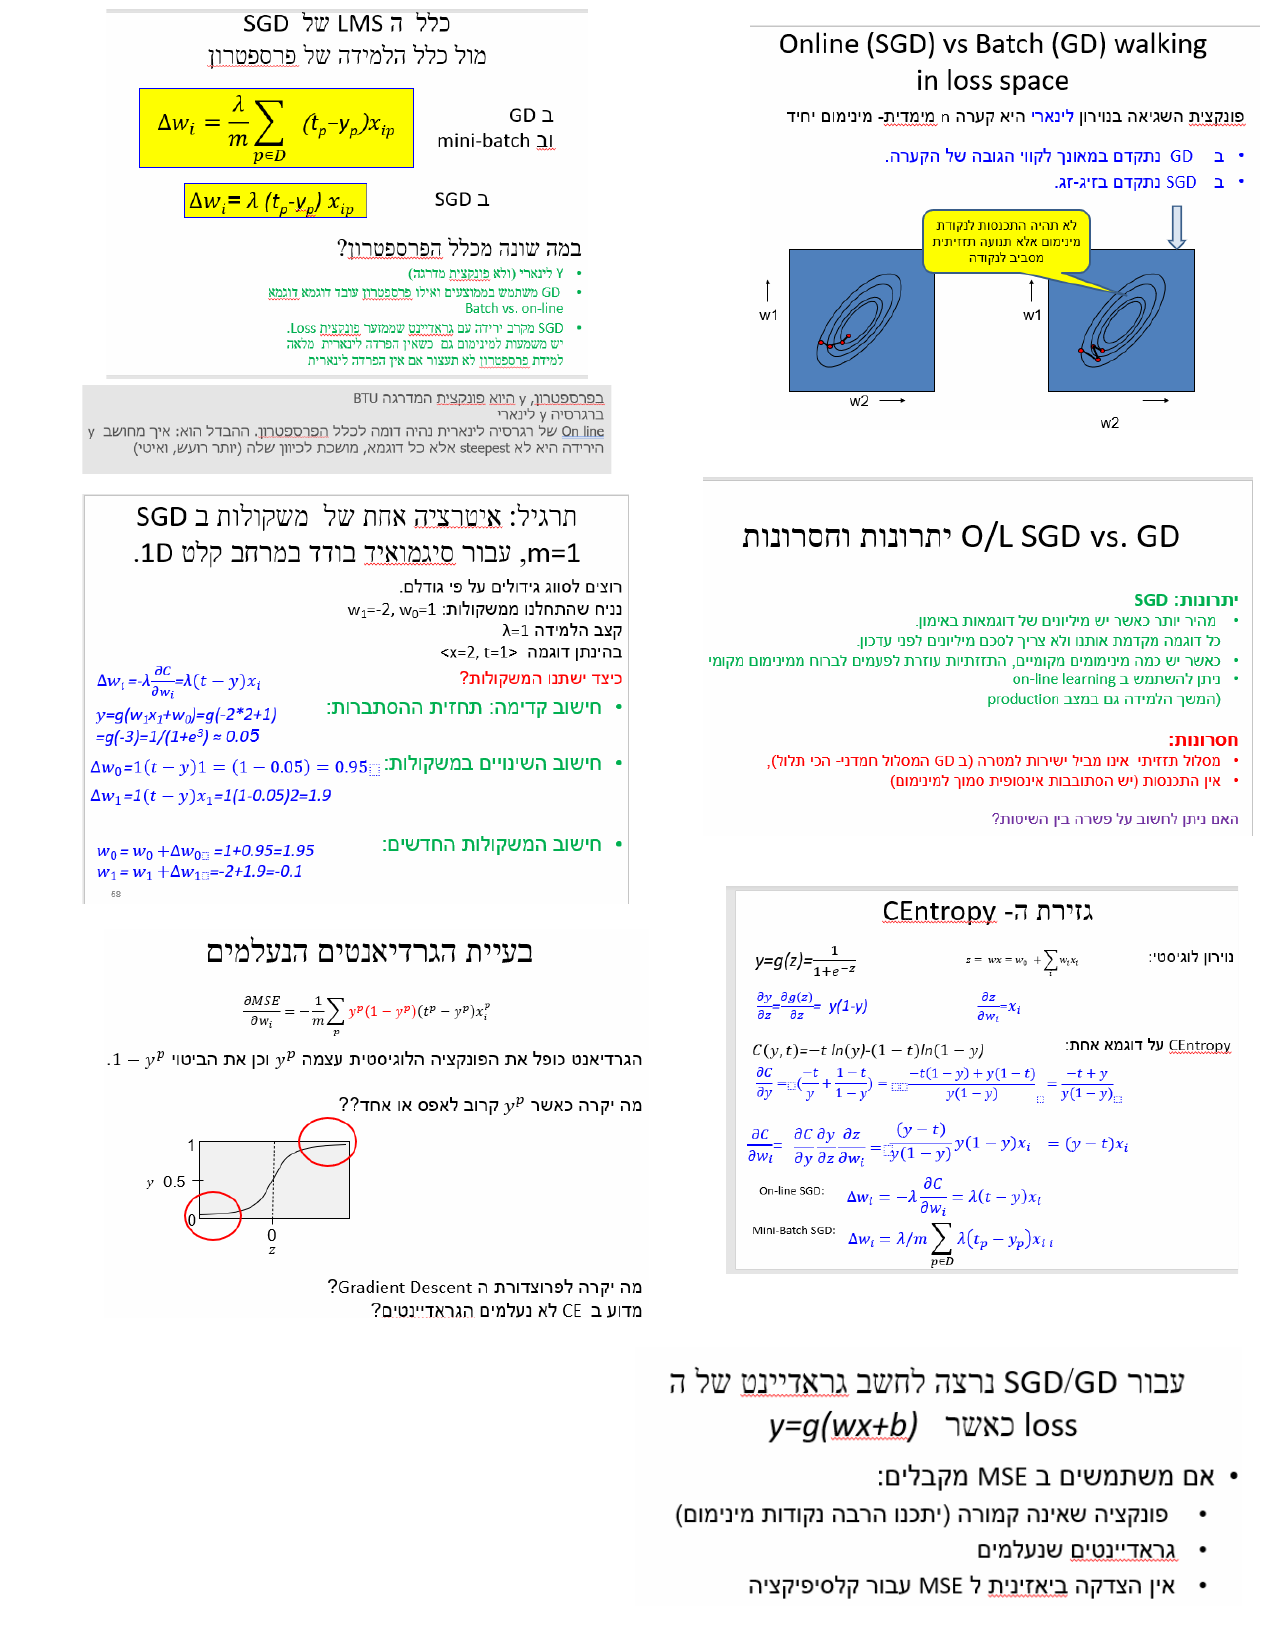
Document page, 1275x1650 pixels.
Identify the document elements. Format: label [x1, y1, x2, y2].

picture [82, 494, 629, 904]
picture [82, 385, 612, 474]
picture [703, 477, 1253, 836]
picture [104, 929, 649, 1318]
picture [726, 886, 1239, 1274]
picture [106, 9, 588, 379]
picture [635, 1347, 1242, 1606]
picture [750, 25, 1260, 430]
